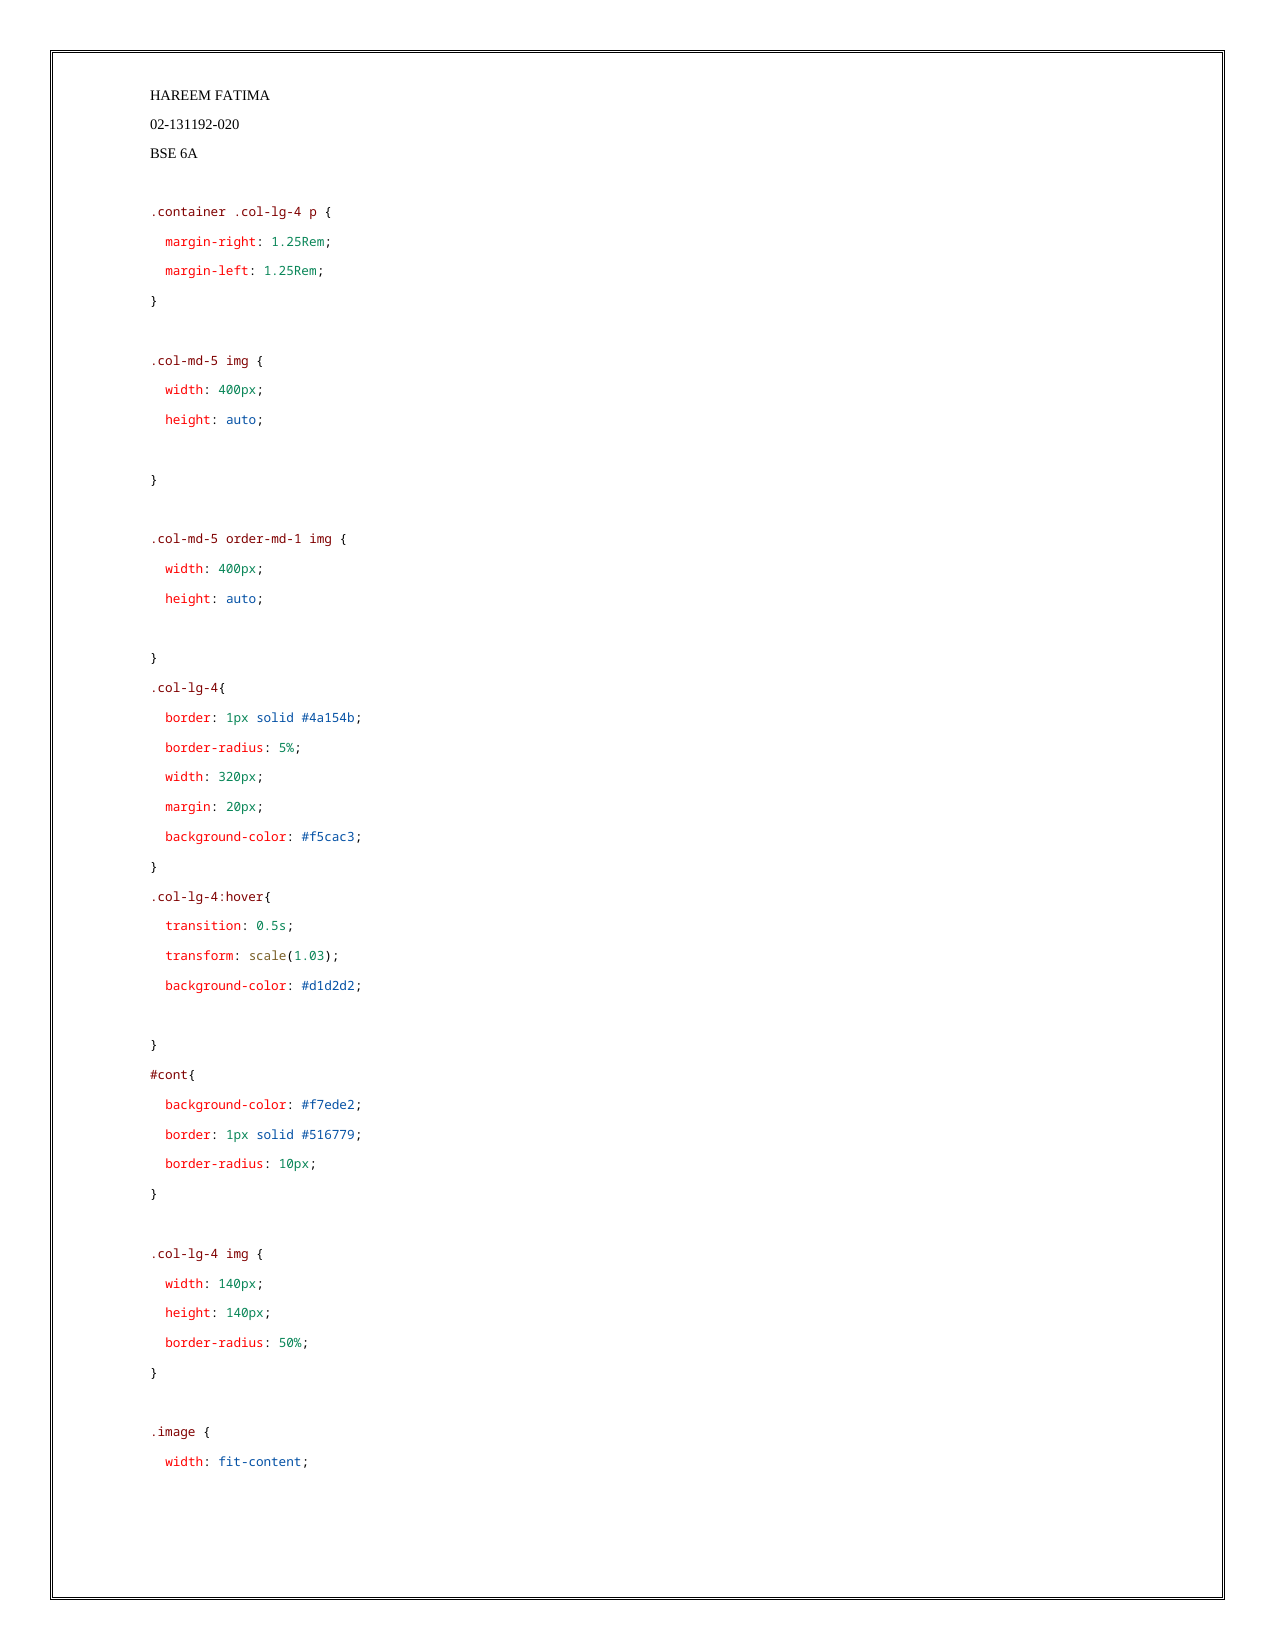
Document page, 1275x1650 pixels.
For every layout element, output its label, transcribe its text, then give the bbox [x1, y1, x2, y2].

text margin: 20px; [150, 785, 1125, 815]
text .container .col-lg-4 p { [150, 190, 1125, 220]
text border-radius: 10px; [150, 1143, 1125, 1173]
text } [150, 279, 1125, 309]
text } [150, 1173, 1125, 1202]
text .image { [150, 1411, 1125, 1441]
text #cont{ [150, 1053, 1125, 1083]
text .col-md-5 order-md-1 img { [150, 517, 1125, 547]
text } [150, 1351, 1125, 1381]
text } [150, 458, 1125, 488]
text border: 1px solid #4a154b; [150, 696, 1125, 726]
text width: 140px; [150, 1262, 1125, 1292]
text height: auto; [150, 577, 1125, 607]
text transition: 0.5s; [150, 904, 1125, 934]
text border: 1px solid #516779; [150, 1113, 1125, 1143]
text } [150, 1024, 1125, 1053]
text background-color: #f5cac3; [150, 815, 1125, 845]
text transform: scale(1.03); [150, 934, 1125, 964]
text margin-right: 1.25Rem; [150, 220, 1125, 249]
text } [150, 636, 1125, 666]
text width: 400px; [150, 369, 1125, 398]
text border-radius: 50%; [150, 1321, 1125, 1351]
text background-color: #d1d2d2; [150, 964, 1125, 994]
text .col-lg-4{ [150, 666, 1125, 696]
text .col-lg-4 img { [150, 1232, 1125, 1262]
text margin-left: 1.25Rem; [150, 249, 1125, 279]
text .col-lg-4:hover{ [150, 875, 1125, 904]
text width: 400px; [150, 547, 1125, 577]
text height: auto; [150, 398, 1125, 428]
text height: 140px; [150, 1292, 1125, 1321]
text .col-md-5 img { [150, 339, 1125, 369]
text width: fit-content; [150, 1441, 1125, 1470]
text border-radius: 5%; [150, 726, 1125, 756]
text background-color: #f7ede2; [150, 1083, 1125, 1113]
text } [150, 845, 1125, 875]
text width: 320px; [150, 756, 1125, 785]
